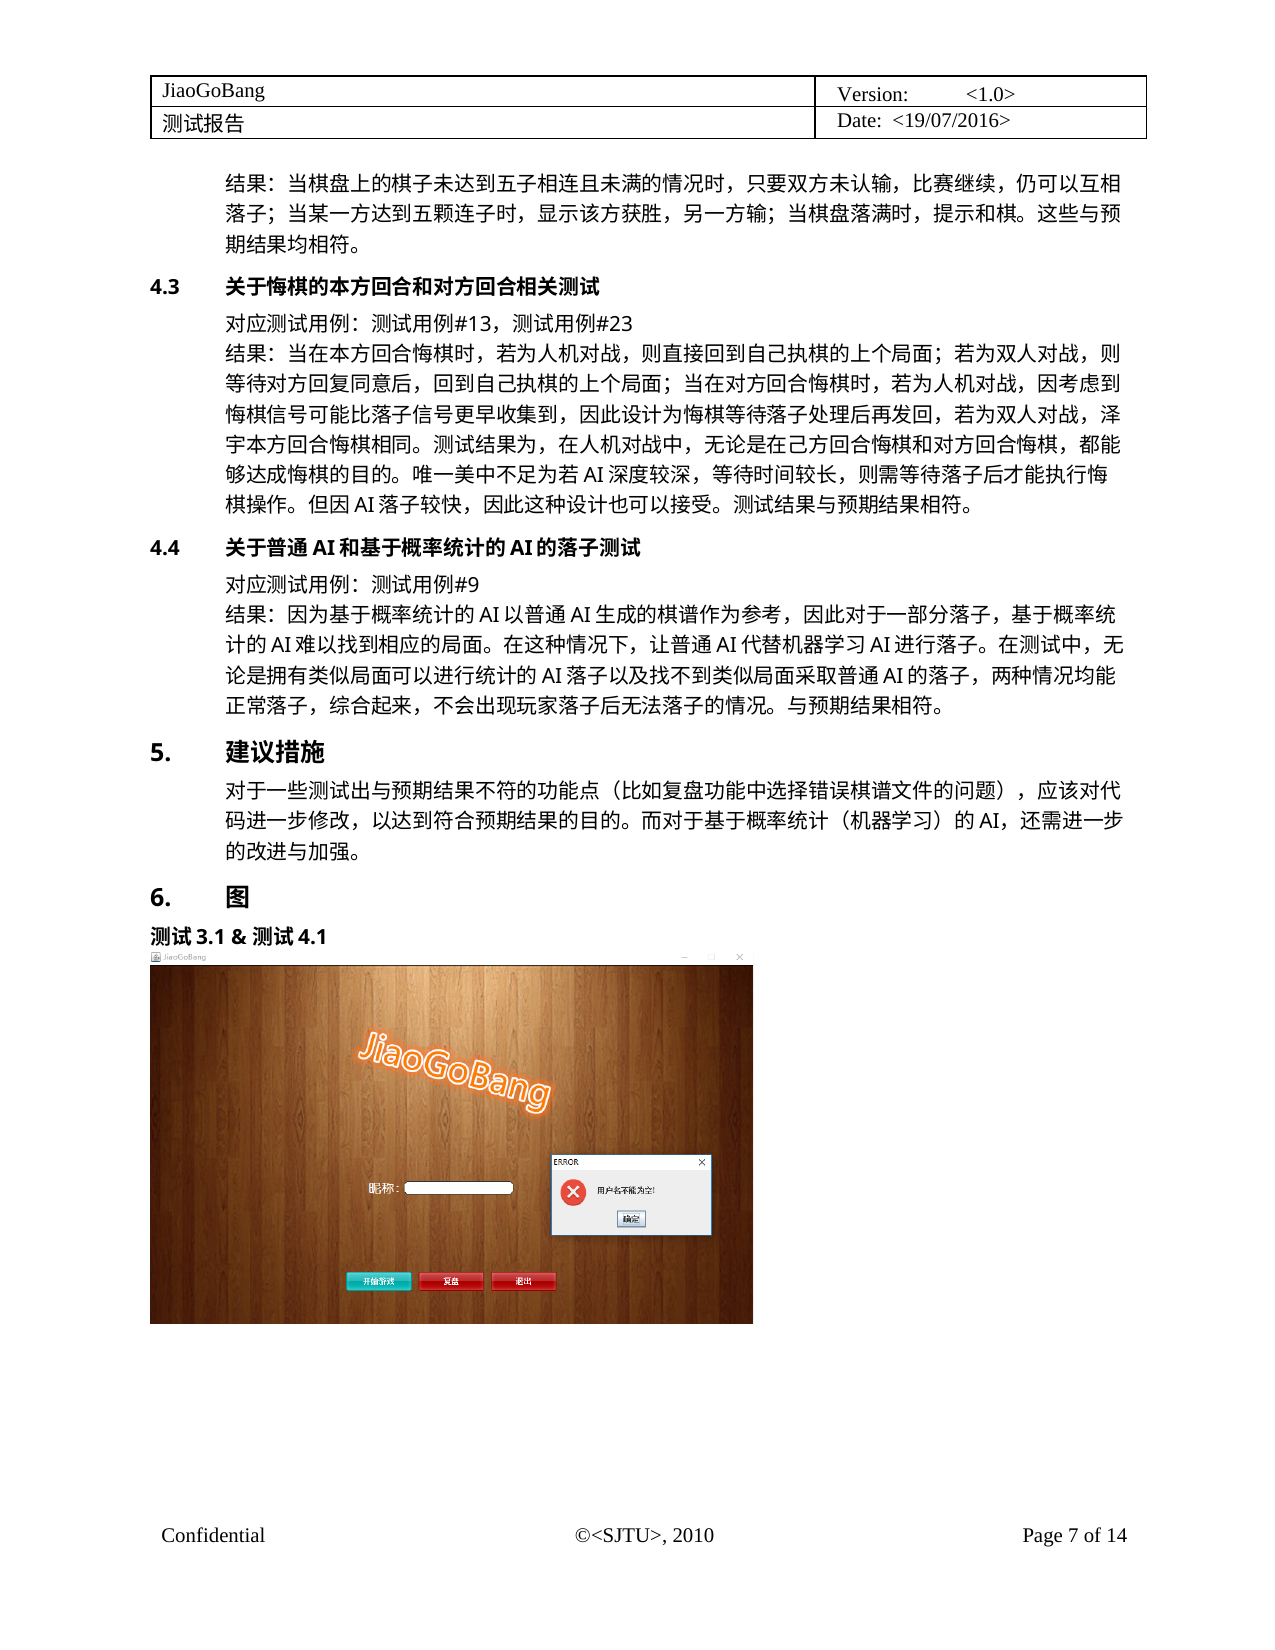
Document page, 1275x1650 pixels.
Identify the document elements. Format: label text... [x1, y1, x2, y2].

text 测试3.1 & 测试4.1 [150, 920, 1125, 951]
subtitle 建议措施 [150, 732, 1125, 768]
subtitle 关于悔棋的本方回合和对方回合相关测试 [150, 271, 1125, 301]
text 结果：当棋盘上的棋子未达到五子相连且未满的情况时，只要双方未认输，比赛继续，仍可以互相落子；当某一方达到五颗连子时，显示该方获胜，另一方输；当棋盘落满时，提示和棋。这些与预期结果均相符。 [225, 167, 1125, 258]
subtitle 关于普通AI和基于概率统计的AI的落子测试 [150, 531, 1125, 562]
text 结果：当在本方回合悔棋时，若为人机对战，则直接回到自己执棋的上个局面；若为双人对战，则等待对方回复同意后，回到自己执棋的上个局面；当在对方回合悔棋时，若为人机对战，因考虑到悔棋信号可能比落子信号更早收集到，因此设计为悔棋等待落子处理后再发回，若为双人对战，泽宇本方回合悔棋相同。测试结果为，在人机对战中，无论是在己方回合悔棋和对方回合悔棋，都能够达成悔棋的目的。唯一美中不足为若AI深度较深，等待时间较长，则需等待落子后才能执行悔棋操作。但因AI落子较快，因此这种设计也可以接受。测试结果与预期结果相符。 [225, 337, 1125, 519]
text 结果：因为基于概率统计的AI以普通AI生成的棋谱作为参考，因此对于一部分落子，基于概率统计的AI难以找到相应的局面。在这种情况下，让普通AI代替机器学习AI进行落子。在测试中，无论是拥有类似局面可以进行统计的AI落子以及找不到类似局面采取普通AI的落子，两种情况均能正常落子，综合起来，不会出现玩家落子后无法落子的情况。与预期结果相符。 [225, 598, 1125, 719]
text 对应测试用例：测试用例#13，测试用例#23 [225, 307, 1125, 337]
text 对应测试用例：测试用例#9 [225, 568, 1125, 598]
picture [150, 950, 754, 1324]
subtitle 图 [150, 878, 1125, 914]
text 对于一些测试出与预期结果不符的功能点（比如复盘功能中选择错误棋谱文件的问题），应该对代码进一步修改，以达到符合预期结果的目的。而对于基于概率统计（机器学习）的AI，还需进一步的改进与加强。 [225, 774, 1125, 865]
